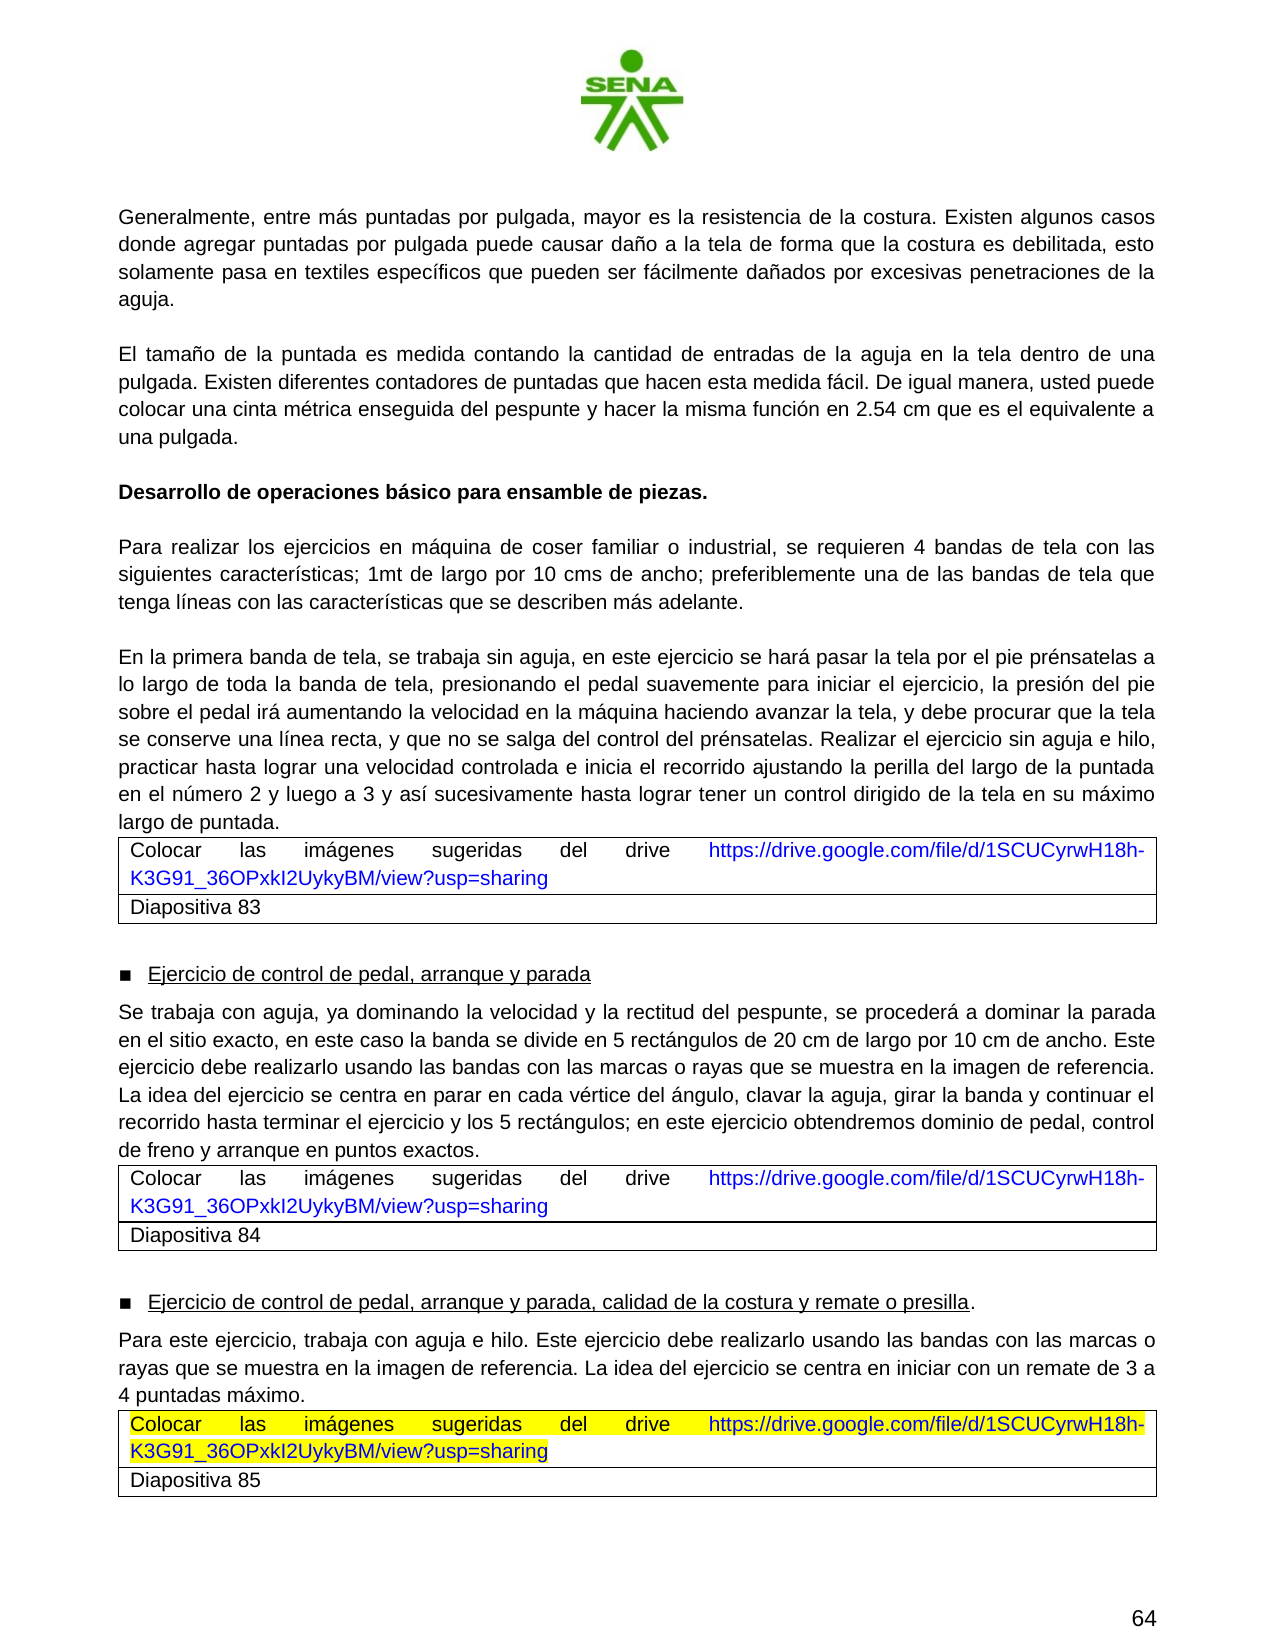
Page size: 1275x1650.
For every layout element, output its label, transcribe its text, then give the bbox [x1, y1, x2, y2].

table_cell Diapositiva 84 [119, 1223, 1156, 1250]
table_header Colocar las imágenes sugeridas del drive https://drive.google.com/file/d/1SCUCyrwH18h-K3G91_36OPxkI2UykyBM/view?usp=sharing [119, 838, 1156, 893]
table_header Colocar las imágenes sugeridas del drive https://drive.google.com/file/d/1SCUCyrwH18h-K3G91_36OPxkI2UykyBM/view?usp=sharing [119, 1166, 1156, 1221]
text Desarrollo de operaciones básico para ensamble de piezas. [118, 480, 1157, 504]
list Ejercicio de control de pedal, arranque y parada, calidad de la costura y remate o presilla. [118, 1279, 1157, 1321]
text Se trabaja con aguja, ya dominando la velocidad y la rectitud del pespunte, se procederá a dominar la parada en el sitio exacto, en este caso la banda se divide en 5 rectángulos de 20 cm de largo por 10 cm de ancho. Este ejercicio debe realizarlo usando las bandas con las marcas o rayas que se muestra en la imagen de referencia. La idea del ejercicio se centra en parar en cada vértice del ángulo, clavar la aguja, girar la banda y continuar el recorrido hasta terminar el ejercicio y los 5 rectángulos; en este ejercicio obtendremos dominio de pedal, control de freno y arranque en puntos exactos. [118, 1000, 1157, 1161]
list Ejercicio de control de pedal, arranque y parada [118, 951, 1157, 994]
text El tamaño de la puntada es medida contando la cantidad de entradas de la aguja en la tela dentro de una pulgada. Existen diferentes contadores de puntadas que hacen esta medida fácil. De igual manera, usted puede colocar una cinta métrica enseguida del pespunte y hacer la misma función en 2.54 cm que es el equivalente a una pulgada. [118, 342, 1157, 449]
text Generalmente, entre más puntadas por pulgada, mayor es la resistencia de la costura. Existen algunos casos donde agregar puntadas por pulgada puede causar daño a la tela de forma que la costura es debilitada, esto solamente pasa en textiles específicos que pueden ser fácilmente dañados por excesivas penetraciones de la aguja. [118, 205, 1157, 311]
picture [580, 43, 683, 150]
text En la primera banda de tela, se trabaja sin aguja, en este ejercicio se hará pasar la tela por el pie prénsatelas a lo largo de toda la banda de tela, presionando el pedal suavemente para iniciar el ejercicio, la presión del pie sobre el pedal irá aumentando la velocidad en la máquina haciendo avanzar la tela, y debe procurar que la tela se conserve una línea recta, y que no se salga del control del prénsatelas. Realizar el ejercicio sin aguja e hilo, practicar hasta lograr una velocidad controlada e inicia el recorrido ajustando la perilla del largo de la puntada en el número 2 y luego a 3 y así sucesivamente hasta lograr tener un control dirigido de la tela en su máximo largo de puntada. [118, 645, 1157, 834]
table_header Colocar las imágenes sugeridas del drive https://drive.google.com/file/d/1SCUCyrwH18h-K3G91_36OPxkI2UykyBM/view?usp=sharing [119, 1411, 1156, 1467]
table_cell Diapositiva 83 [119, 895, 1156, 922]
table_cell Diapositiva 85 [119, 1468, 1156, 1496]
text Para realizar los ejercicios en máquina de coser familiar o industrial, se requieren 4 bandas de tela con las siguientes características; 1mt de largo por 10 cms de ancho; preferiblemente una de las bandas de tela que tenga líneas con las características que se describen más adelante. [118, 535, 1157, 614]
text Para este ejercicio, trabaja con aguja e hilo. Este ejercicio debe realizarlo usando las bandas con las marcas o rayas que se muestra en la imagen de referencia. La idea del ejercicio se centra en iniciar con un remate de 3 a 4 puntadas máximo. [118, 1328, 1157, 1407]
